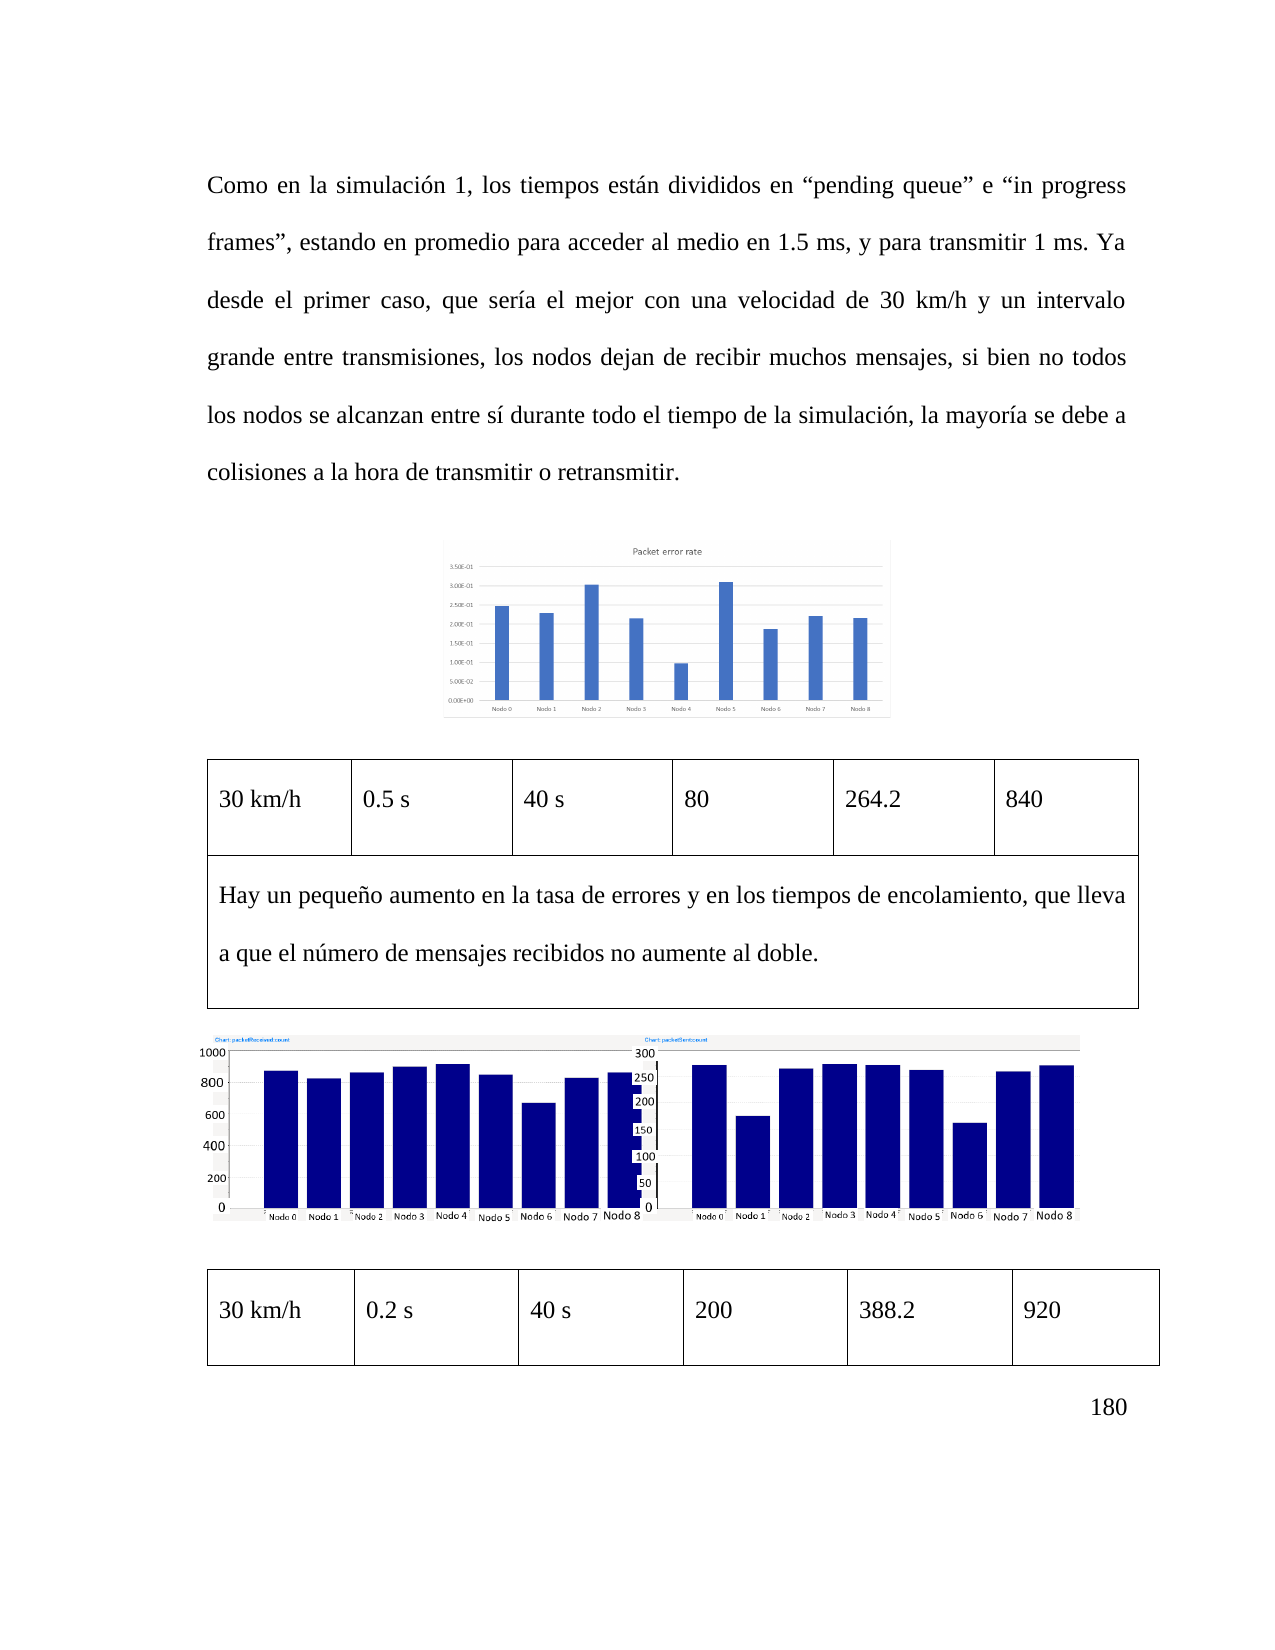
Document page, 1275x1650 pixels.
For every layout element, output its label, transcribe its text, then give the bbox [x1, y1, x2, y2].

table_cell Hay un pequeño aumento en la tasa de errores y en los tiempos de encolamiento, que lleva a que el número de mensajes recibidos no aumente al doble. [208, 856, 1138, 1008]
table_header 920 [1013, 1270, 1159, 1365]
text Como en la simulación 1, los tiempos están divididos en “pending queue” e “in progress frames”, estando en promedio para acceder al medio en 1.5 ms, y para transmitir 1 ms. Ya desde el primer caso, que sería el mejor con una velocidad de 30 km/h y un intervalo grande entre transmisiones, los nodos dejan de recibir muchos mensajes, si bien no todos los nodos se alcanzan entre sí durante todo el tiempo de la simulación, la mayoría se debe a colisiones a la hora de transmitir o retransmitir. [207, 170, 1127, 486]
table_header 200 [684, 1270, 847, 1365]
table_header 30 km/h [208, 1270, 354, 1365]
picture [195, 1035, 1080, 1224]
table_header 80 [673, 760, 833, 854]
table_header 264.2 [834, 760, 994, 854]
table_header 40 s [513, 760, 672, 854]
table_header 40 s [519, 1270, 683, 1365]
table_header 840 [995, 760, 1138, 854]
table_header 388.2 [848, 1270, 1012, 1365]
table_header 30 km/h [208, 760, 351, 854]
table_header 0.5 s [352, 760, 512, 854]
table_header 0.2 s [355, 1270, 518, 1365]
picture [443, 540, 891, 718]
